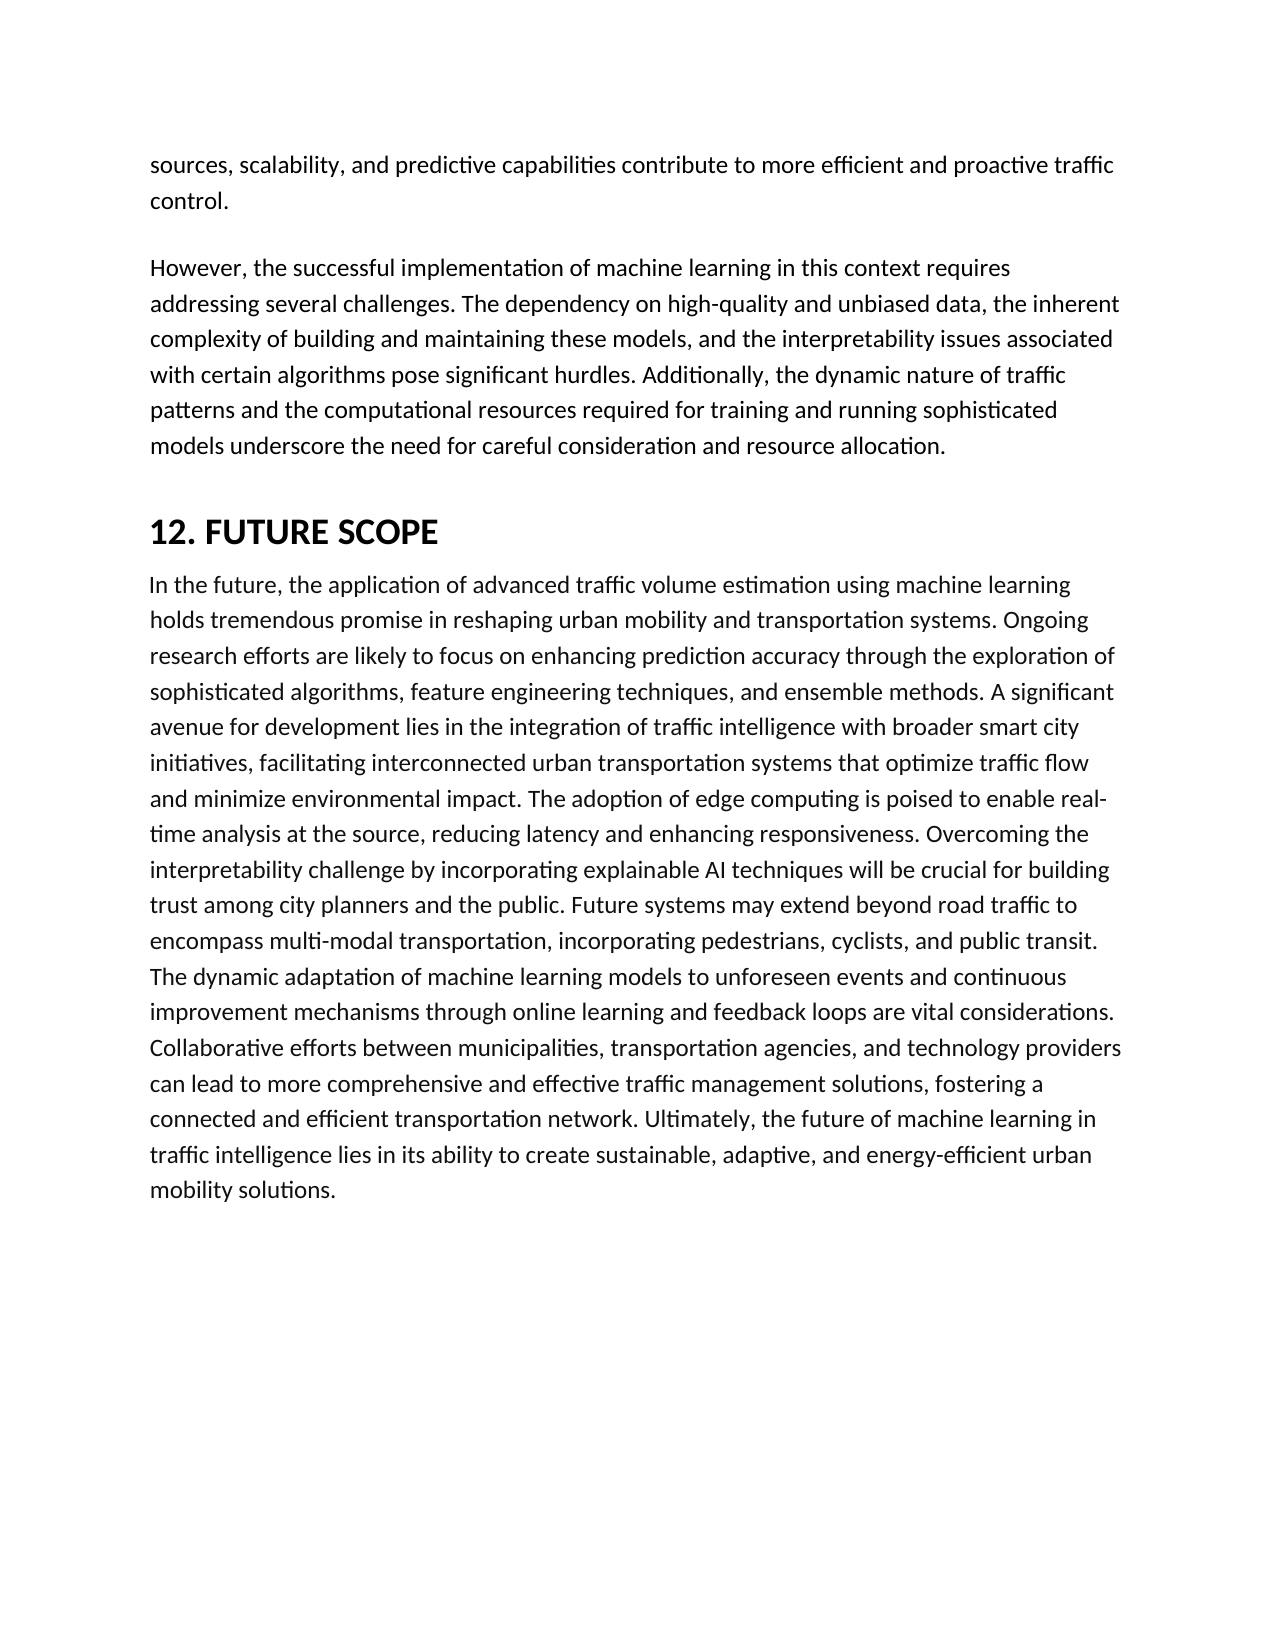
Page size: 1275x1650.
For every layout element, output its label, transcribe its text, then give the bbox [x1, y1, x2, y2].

subtitle 12. FUTURE SCOPE [148, 508, 1238, 554]
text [150, 149, 1126, 216]
text However, the successful implementation of machine learning in this context requires addressing several challenges. The dependency on high-quality and unbiased data, the inherent complexity of building and maintaining these models, and the interpretability issues associated with certain algorithms pose significant hurdles. Additionally, the dynamic nature of traffic patterns and the computational resources required for training and running sophisticated models underscore the need for careful consideration and resource allocation. [150, 252, 1126, 461]
text In the future, the application of advanced traffic volume estimation using machine learning holds tremendous promise in reshaping urban mobility and transportation systems. Ongoing research efforts are likely to focus on enhancing prediction accuracy through the exploration of sophisticated algorithms, feature engineering techniques, and ensemble methods. A significant avenue for development lies in the integration of traffic intelligence with broader smart city initiatives, facilitating interconnected urban transportation systems that optimize traffic flow and minimize environmental impact. The adoption of edge computing is poised to enable real-time analysis at the source, reducing latency and enhancing responsiveness. Overcoming the interpretability challenge by incorporating explainable AI techniques will be crucial for building trust among city planners and the public. Future systems may extend beyond road traffic to encompass multi-modal transportation, incorporating pedestrians, cyclists, and public transit. The dynamic adaptation of machine learning models to unforeseen events and continuous improvement mechanisms through online learning and feedback loops are vital considerations. Collaborative efforts between municipalities, transportation agencies, and technology providers can lead to more comprehensive and effective traffic management solutions, fostering a connected and efficient transportation network. Ultimately, the future of machine learning in traffic intelligence lies in its ability to create sustainable, adaptive, and energy-efficient urban mobility solutions. [148, 569, 1125, 1205]
